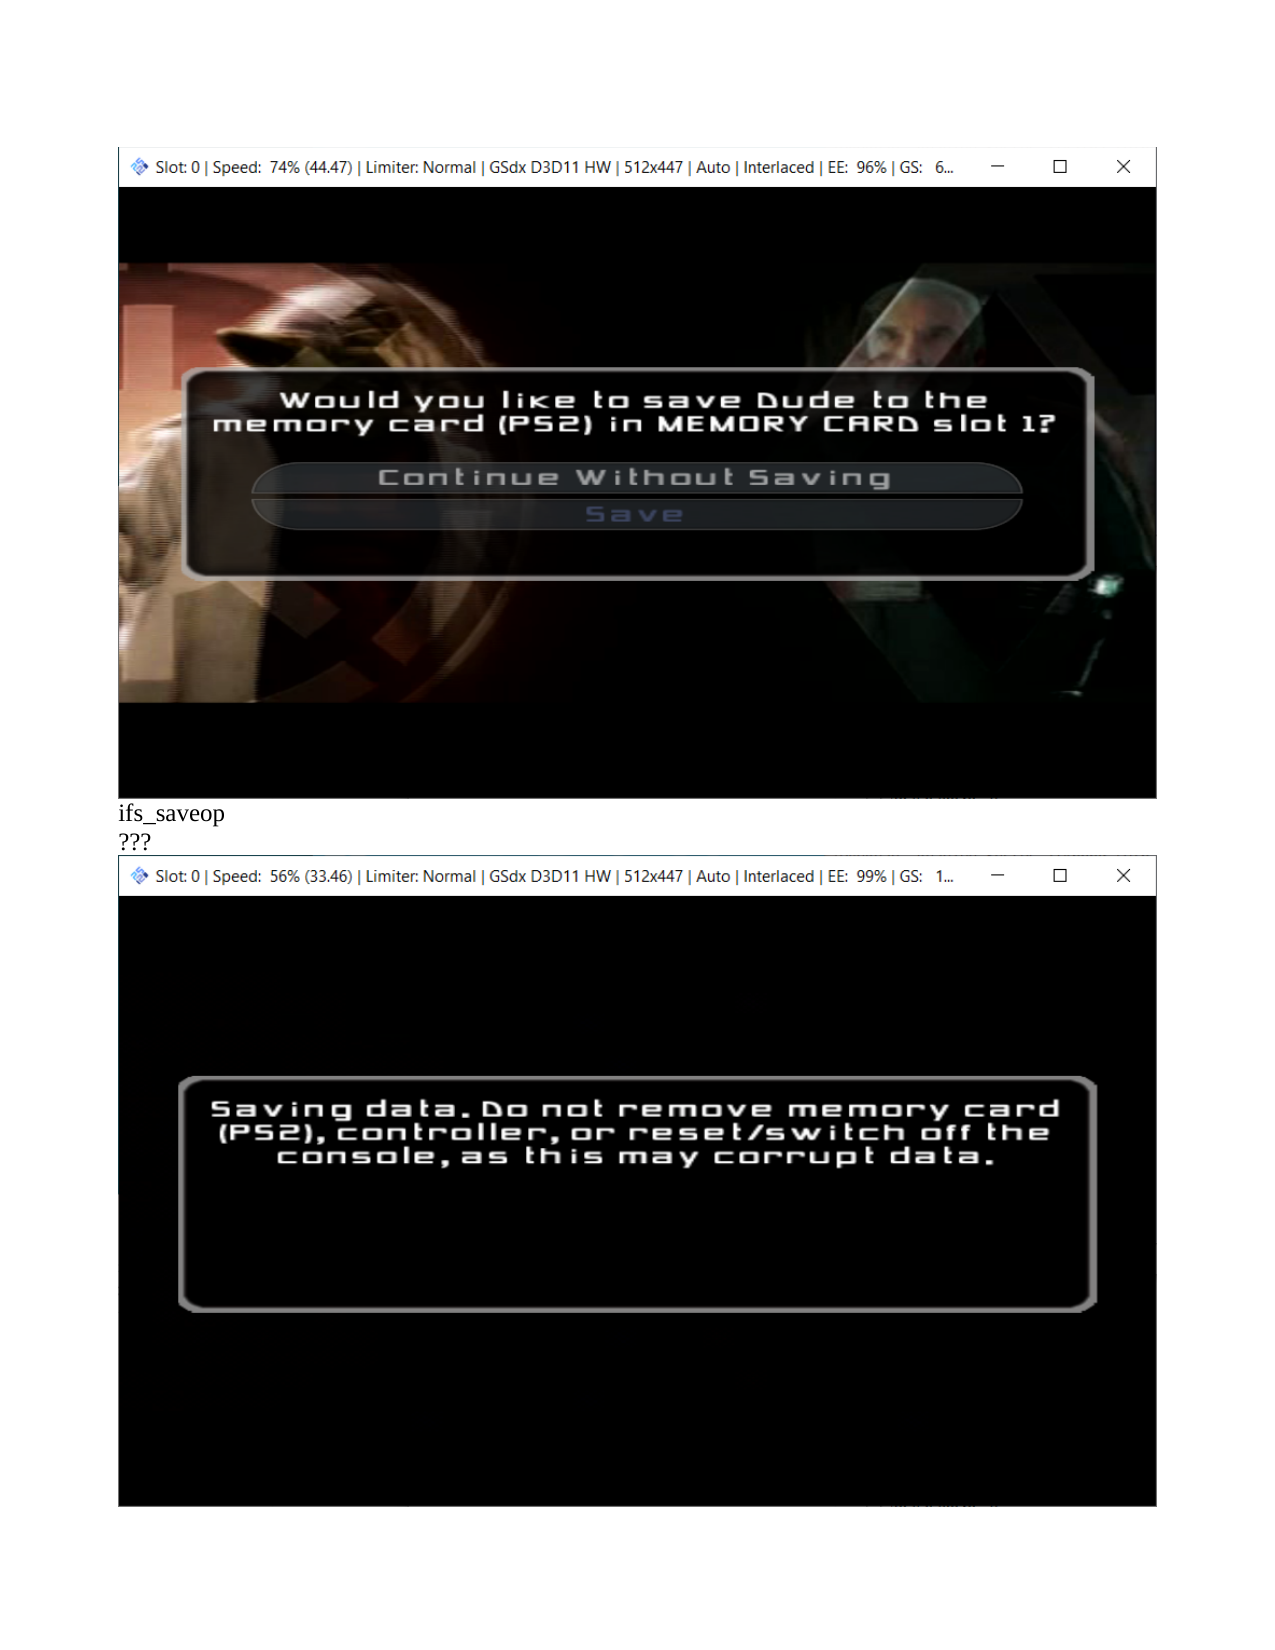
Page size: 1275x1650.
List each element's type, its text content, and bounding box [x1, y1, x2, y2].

text ifs_saveop [118, 799, 1157, 827]
picture [118, 855, 1157, 1507]
picture [118, 147, 1157, 799]
text ??? [118, 827, 1157, 855]
